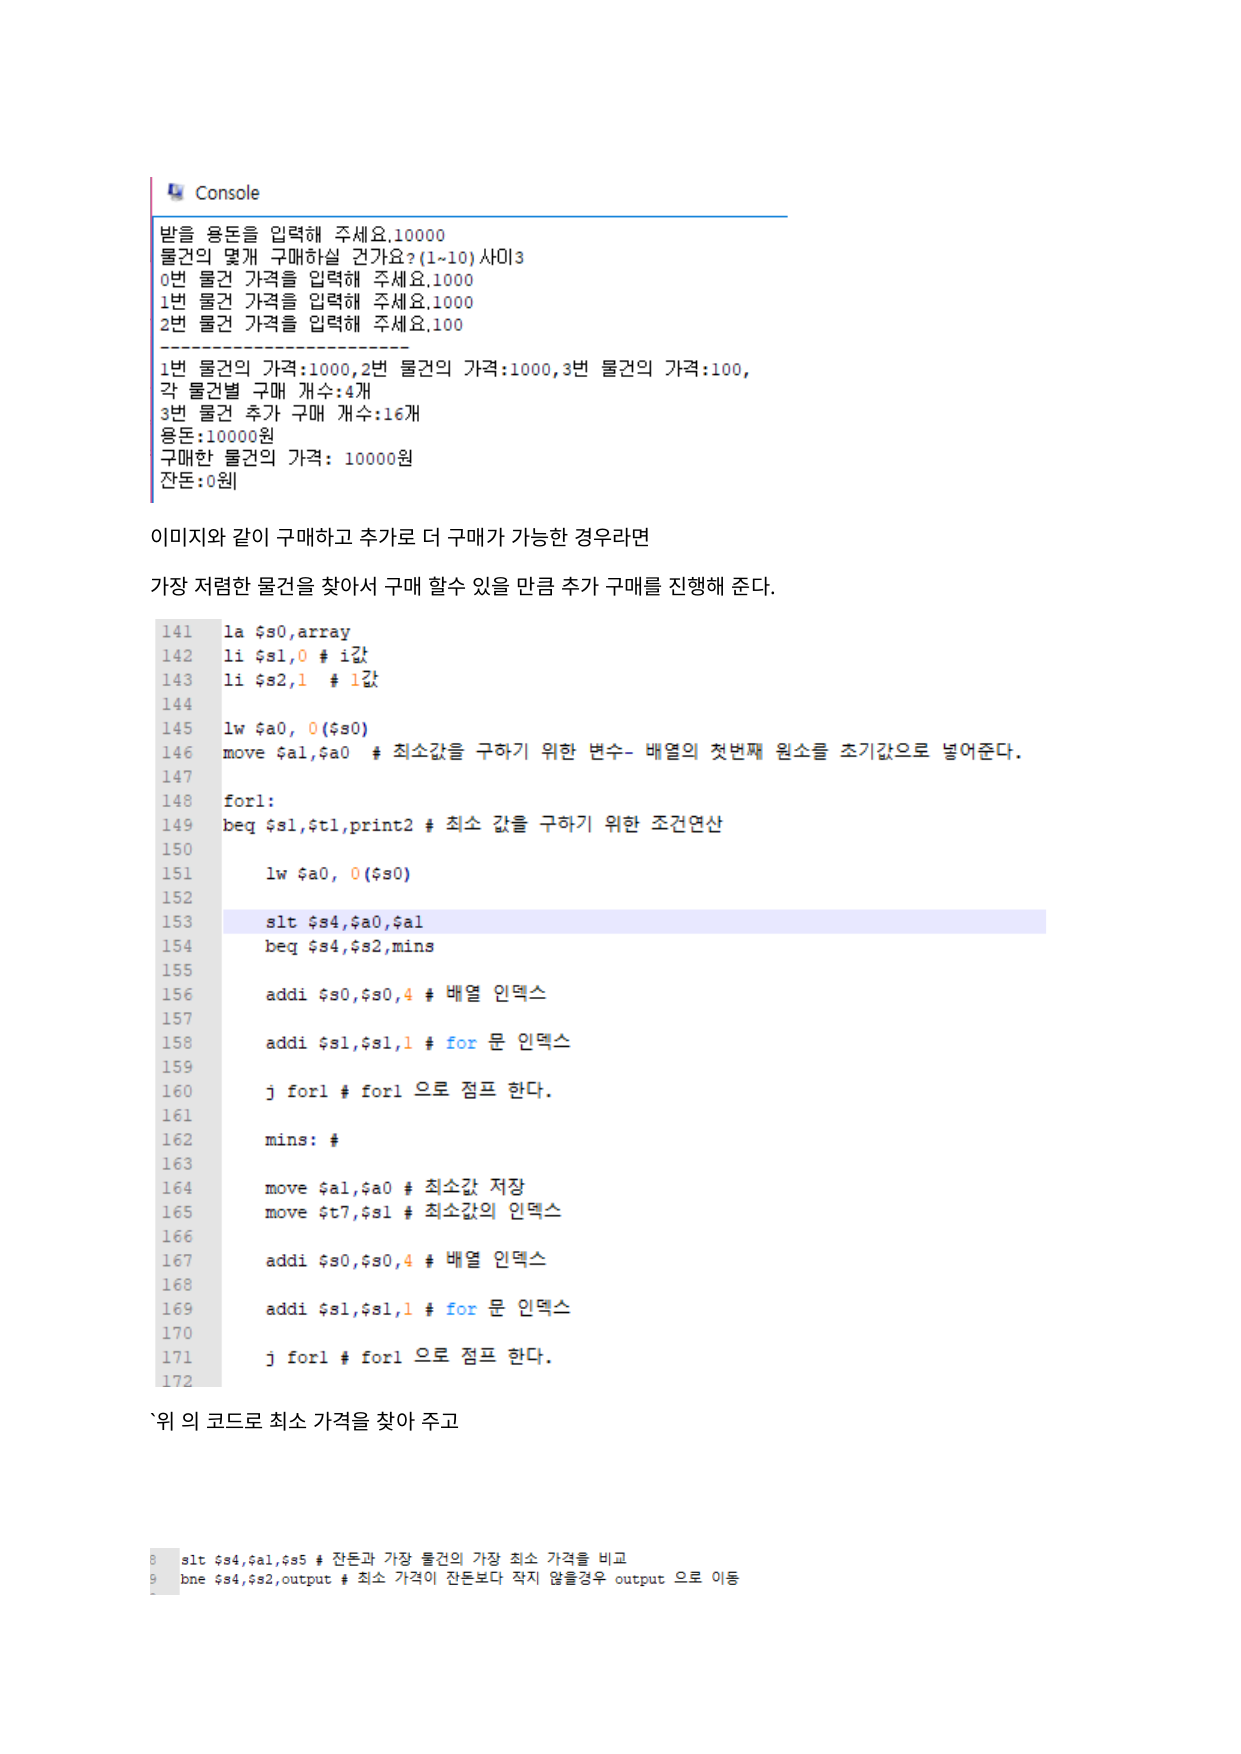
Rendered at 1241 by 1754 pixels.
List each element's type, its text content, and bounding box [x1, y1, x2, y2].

picture [155, 619, 1047, 1387]
text 가장 저렴한 물건을 찾아서 구매 할수 있을 만큼 추가 구매를 진행해 준다. [150, 570, 1090, 601]
picture [150, 177, 788, 503]
text 이미지와 같이 구매하고 추가로 더 구매가 가능한 경우라면 [150, 521, 1090, 551]
text `위 의 코드로 최소 가격을 찾아 주고 [150, 1405, 1090, 1435]
picture [150, 1548, 796, 1595]
